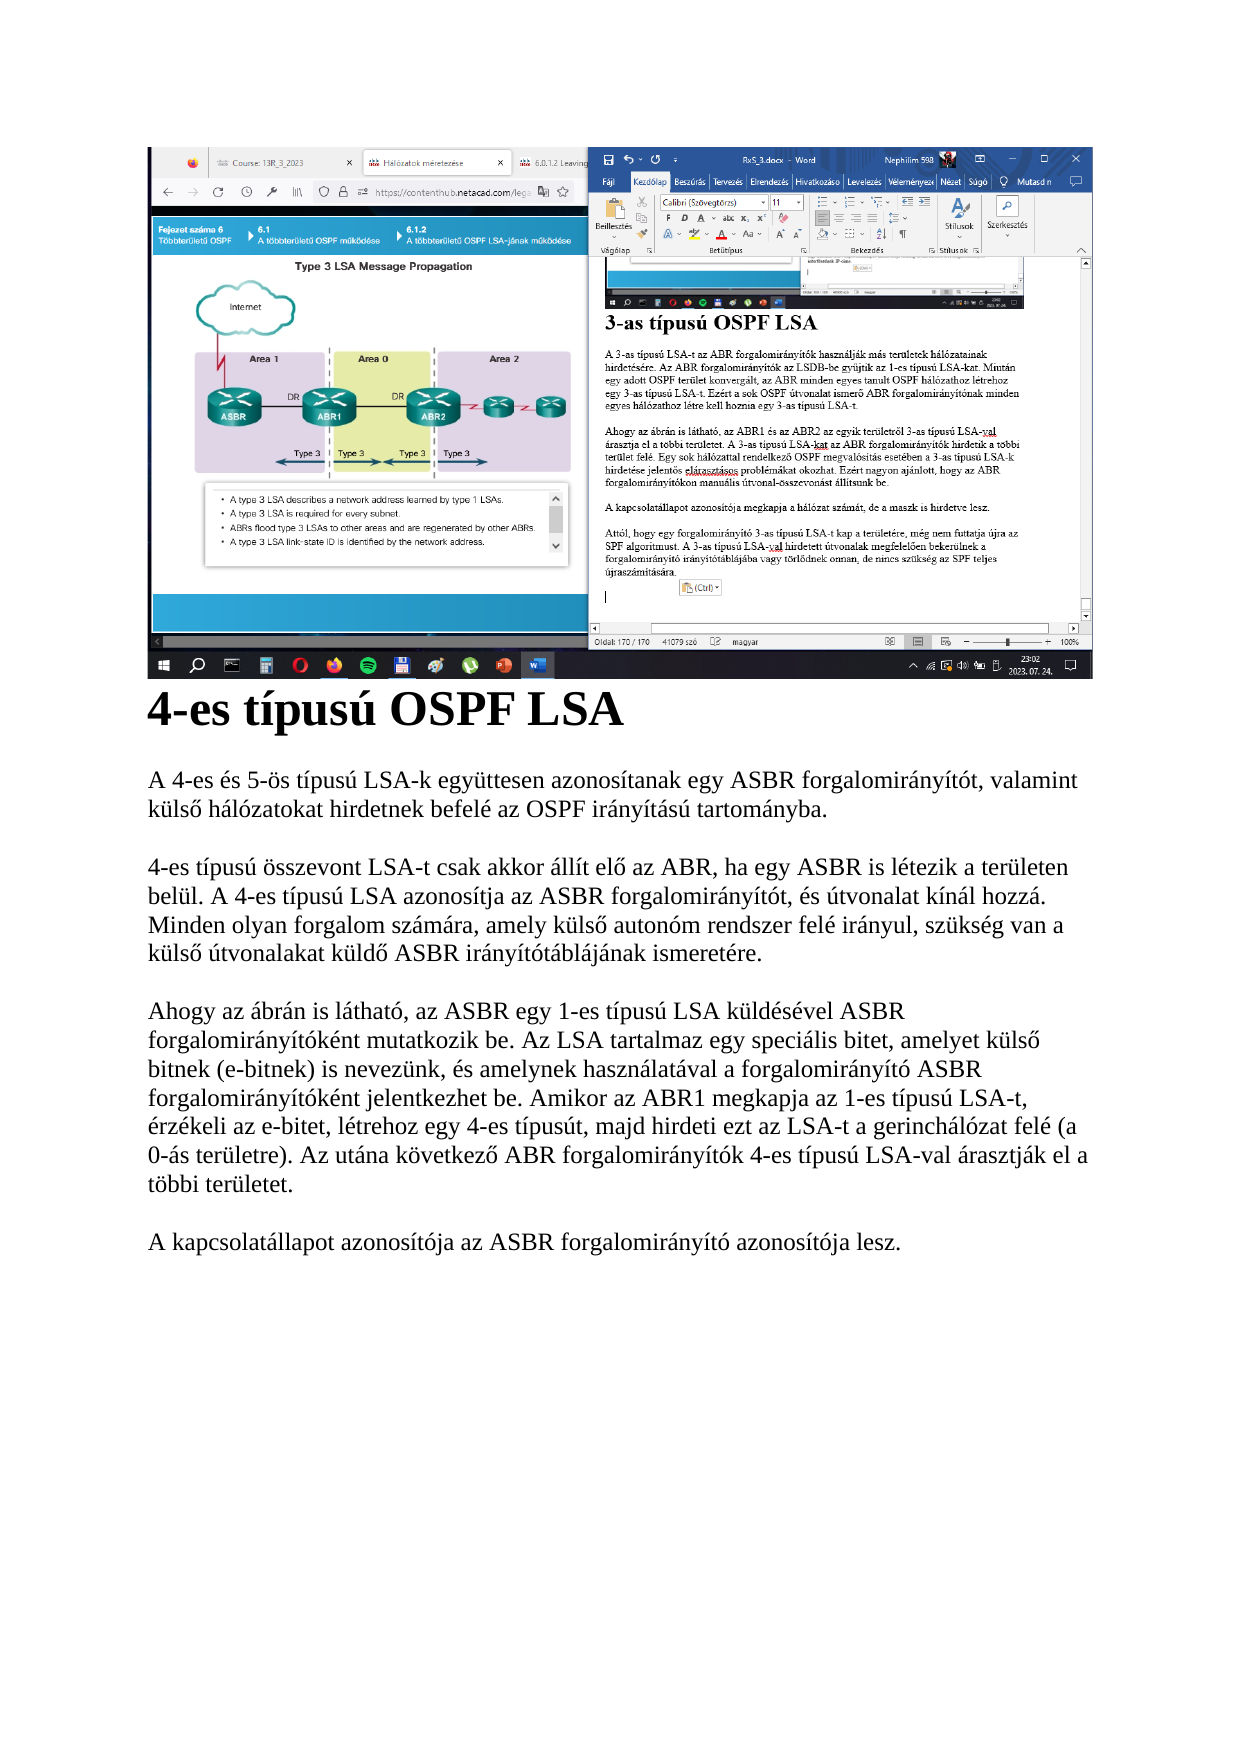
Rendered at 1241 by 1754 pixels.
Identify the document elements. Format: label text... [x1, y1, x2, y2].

text Ahogy az ábrán is látható, az ASBR egy 1-es típusú LSA küldésével ASBR forgalomirányítóként mutatkozik be. Az LSA tartalmaz egy speciális bitet, amelyet külső bitnek (e-bitnek) is nevezünk, és amelynek használatával a forgalomirányító ASBR forgalomirányítóként jelentkezhet be. Amikor az ABR1 megkapja az 1-es típusú LSA-t, érzékeli az e-bitet, létrehoz egy 4-es típusút, majd hirdeti ezt az LSA-t a gerinchálózat felé (a 0-ás területre). Az utána következő ABR forgalomirányítók 4-es típusú LSA-val árasztják el a többi területet. [148, 996, 1093, 1198]
text 4-es típusú összevont LSA-t csak akkor állít elő az ABR, ha egy ASBR is létezik a területen belül. A 4-es típusú LSA azonosítja az ASBR forgalomirányítót, és útvonalat kínál hozzá. Minden olyan forgalom számára, amely külső autonóm rendszer felé irányul, szükség van a külső útvonalakat küldő ASBR irányítótáblájának ismeretére. [148, 852, 1093, 967]
subtitle 4-es típusú OSPF LSA [148, 679, 1093, 736]
picture [147, 147, 1093, 679]
text A 4-es és 5-ös típusú LSA-k együttesen azonosítanak egy ASBR forgalomirányítót, valamint külső hálózatokat hirdetnek befelé az OSPF irányítású tartományba. [148, 766, 1093, 823]
text A kapcsolatállapot azonosítója az ASBR forgalomirányító azonosítója lesz. [148, 1227, 1093, 1256]
